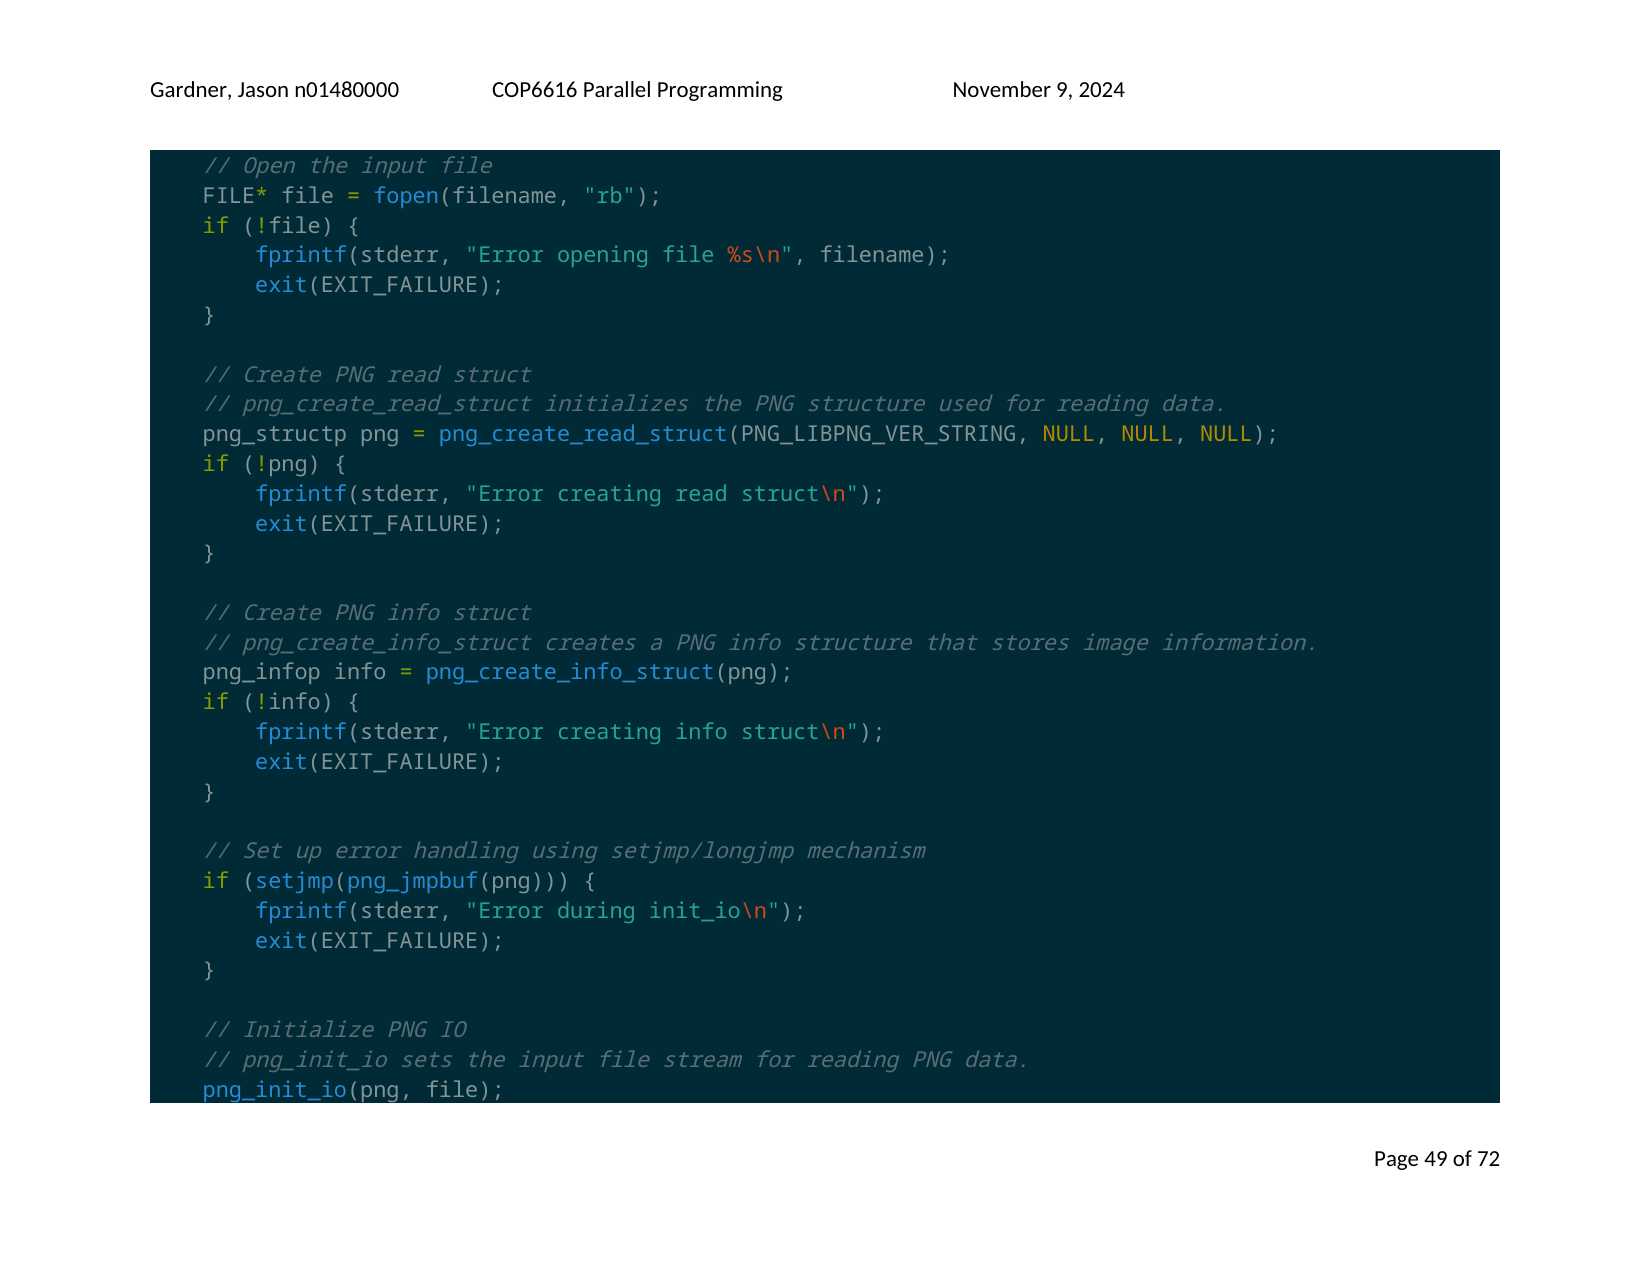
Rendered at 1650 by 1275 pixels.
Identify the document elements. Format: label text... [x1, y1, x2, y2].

text // Set up error handling using setjmp/longjmp mechanism [150, 835, 1500, 865]
text if (!file) { [150, 209, 1500, 239]
text png_structp png = png_create_read_struct(PNG_LIBPNG_VER_STRING, NULL, NULL, NULL); [150, 418, 1500, 448]
text FILE* file = fopen(filename, "rb"); [150, 180, 1500, 209]
text if (!info) { [150, 686, 1500, 716]
text if (setjmp(png_jmpbuf(png))) { [150, 865, 1500, 895]
text // png_create_info_struct creates a PNG info structure that stores image information. [150, 627, 1500, 656]
text fprintf(stderr, "Error during init_io\n"); [150, 895, 1500, 924]
text exit(EXIT_FAILURE); [150, 746, 1500, 776]
text } [150, 299, 1500, 329]
text png_infop info = png_create_info_struct(png); [150, 656, 1500, 686]
text // png_create_read_struct initializes the PNG structure used for reading data. [150, 388, 1500, 418]
text } [150, 537, 1500, 567]
text // png_init_io sets the input file stream for reading PNG data. [150, 1044, 1500, 1073]
text if (!png) { [150, 448, 1500, 478]
text exit(EXIT_FAILURE); [150, 924, 1500, 954]
text // Create PNG read struct [150, 358, 1500, 388]
text exit(EXIT_FAILURE); [150, 507, 1500, 537]
text fprintf(stderr, "Error creating info struct\n"); [150, 716, 1500, 746]
text // Create PNG info struct [150, 597, 1500, 627]
text png_init_io(png, file); [150, 1073, 1500, 1103]
text // Open the input file [150, 150, 1500, 180]
text } [150, 776, 1500, 805]
text fprintf(stderr, "Error creating read struct\n"); [150, 478, 1500, 507]
text fprintf(stderr, "Error opening file %s\n", filename); [150, 239, 1500, 269]
text exit(EXIT_FAILURE); [150, 269, 1500, 299]
text } [150, 954, 1500, 984]
text // Initialize PNG IO [150, 1014, 1500, 1044]
